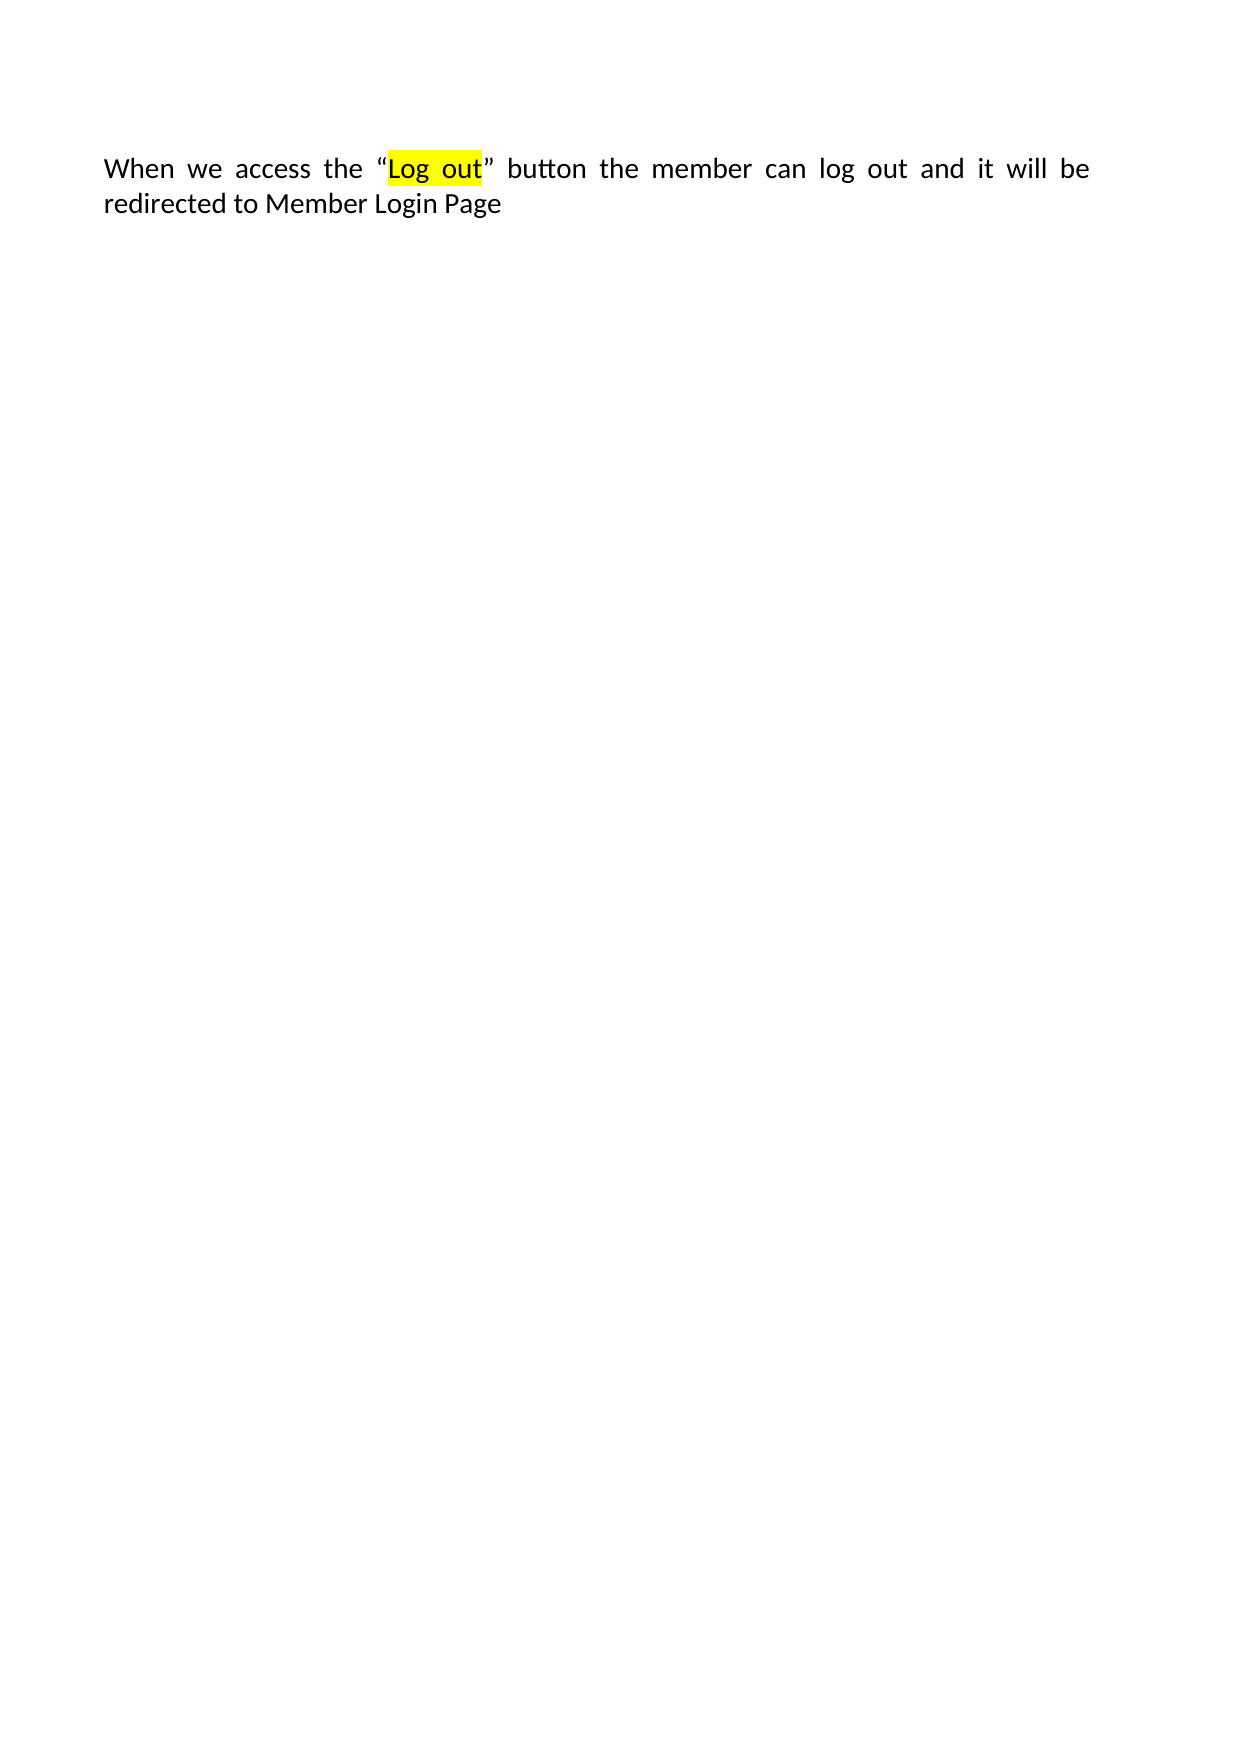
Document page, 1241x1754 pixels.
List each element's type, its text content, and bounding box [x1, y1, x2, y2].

text When we access the “Log out” button the member can log out and it will be redirected to Member Login Page [103, 150, 1090, 221]
